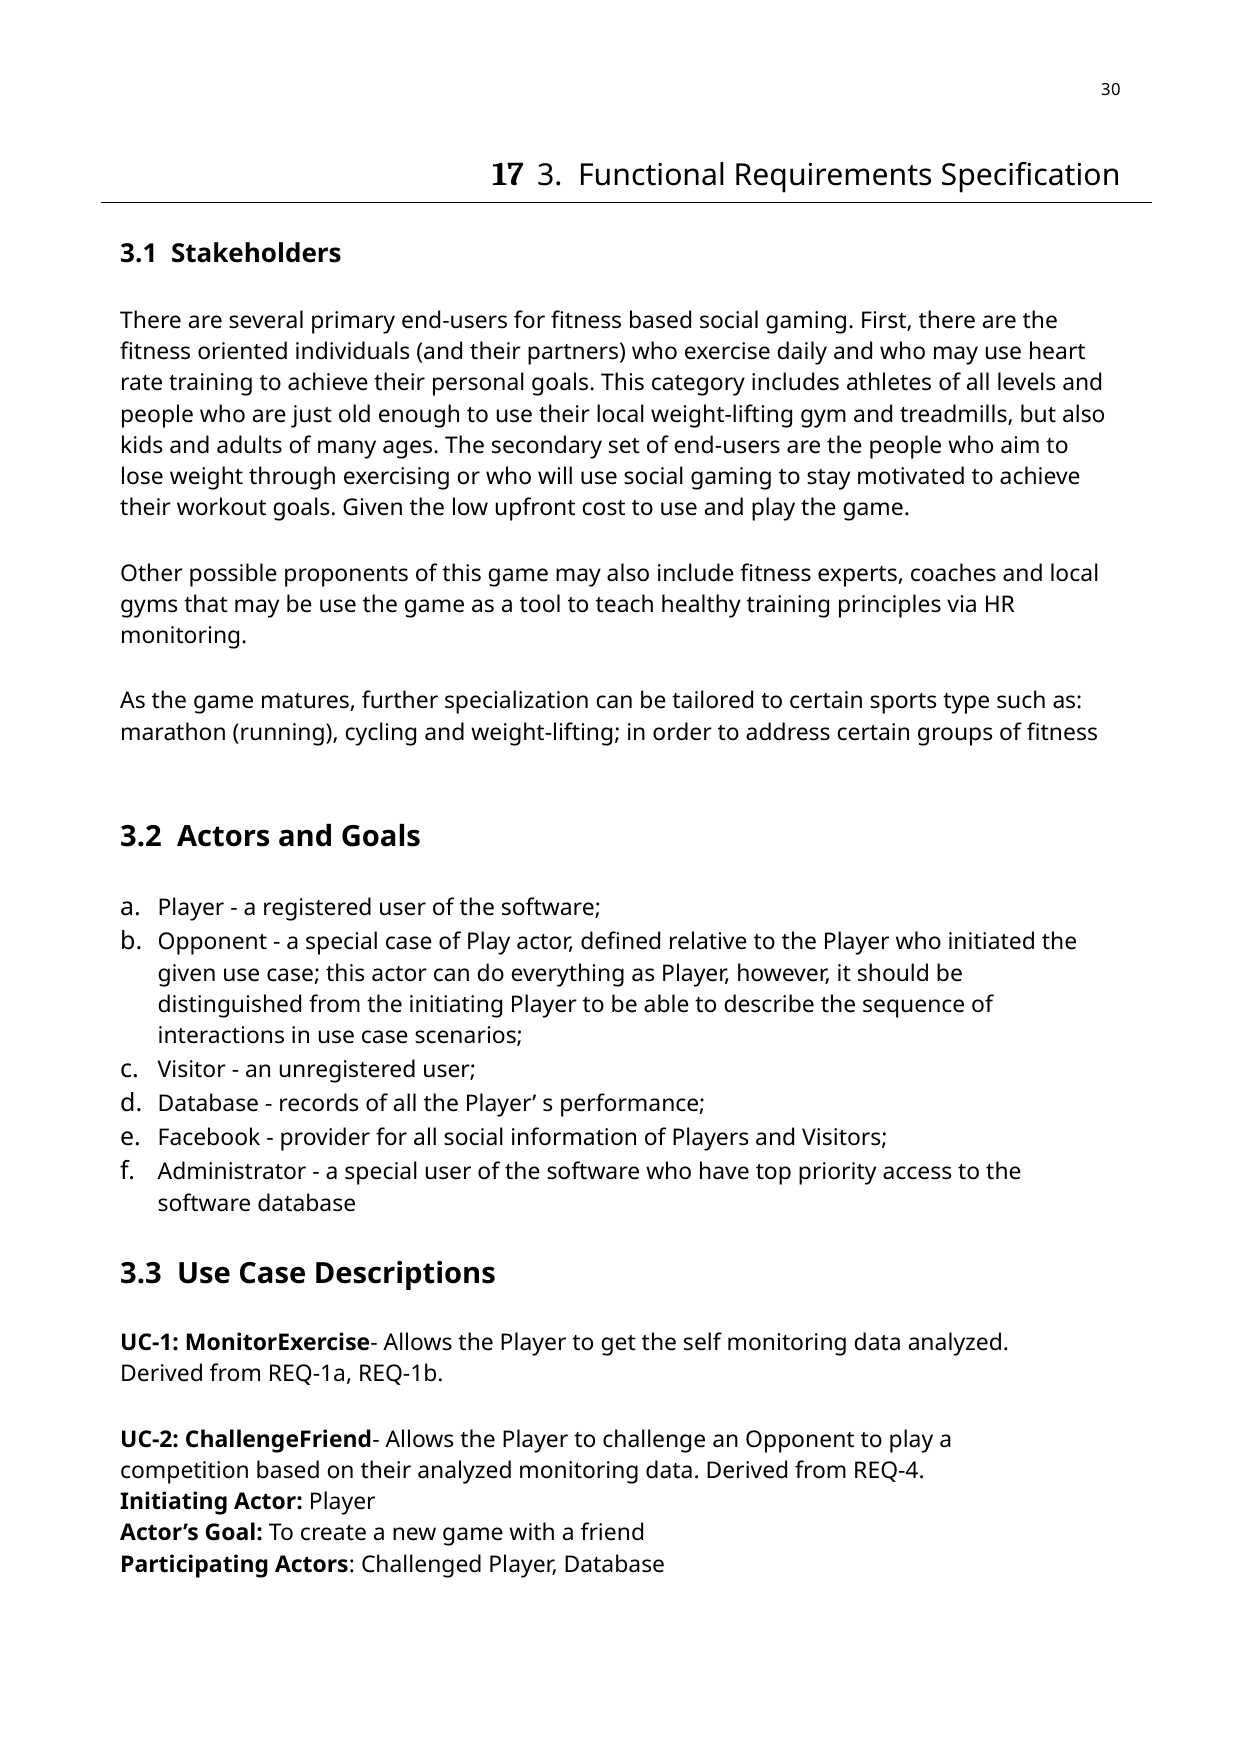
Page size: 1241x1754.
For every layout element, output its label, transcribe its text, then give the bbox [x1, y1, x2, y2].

list Visitor - an unregistered user; [120, 1051, 1108, 1085]
subtitle 3. Functional Requirements Specification [120, 153, 1120, 194]
text 3.3 Use Case Descriptions [120, 1252, 1108, 1292]
text Initiating Actor: Player [120, 1485, 1108, 1516]
text As the game matures, further specialization can be tailored to certain sports type such as: marathon (running), cycling and weight-lifting; in order to address certain groups of fitness [120, 684, 1108, 747]
text UC-1: MonitorExercise- Allows the Player to get the self monitoring data analyzed. [120, 1326, 1108, 1357]
text Other possible proponents of this game may also include fitness experts, coaches and local gyms that may be use the game as a tool to teach healthy training principles via HR monitoring. [120, 557, 1108, 650]
text Participating Actors: Challenged Player, Database [120, 1547, 1108, 1579]
list Administrator - a special user of the software who have top priority access to the software database [120, 1153, 1108, 1218]
list Facebook - provider for all social information of Players and Visitors; [120, 1119, 1108, 1153]
text competition based on their analyzed monitoring data. Derived from REQ-4. [120, 1454, 1108, 1485]
text Derived from REQ-1a, REQ-1b. [120, 1357, 1108, 1388]
text 3.2 Actors and Goals [120, 815, 1108, 855]
text There are several primary end-users for fitness based social gaming. First, there are the fitness oriented individuals (and their partners) who exercise daily and who may use heart rate training to achieve their personal goals. This category includes athletes of all levels and people who are just old enough to use their local weight-lifting gym and treadmills, but also kids and adults of many ages. The secondary set of end-users are the people who aim to lose weight through exercising or who will use social gaming to stay motivated to achieve their workout goals. Given the low upfront cost to use and play the game. [120, 304, 1108, 522]
list Database - records of all the Player’ s performance; [120, 1085, 1108, 1119]
list Opponent - a special case of Play actor, defined relative to the Player who initiated the given use case; this actor can do everything as Player, however, it should be distinguished from the initiating Player to be able to describe the sequence of interactions in use case scenarios; [120, 923, 1108, 1051]
text Actor’s Goal: To create a new game with a friend [120, 1516, 1108, 1547]
text 3.1 Stakeholders [120, 234, 1108, 270]
text UC-2: ChallengeFriend- Allows the Player to challenge an Opponent to play a [120, 1422, 1108, 1454]
list Player - a registered user of the software; [120, 889, 1108, 923]
